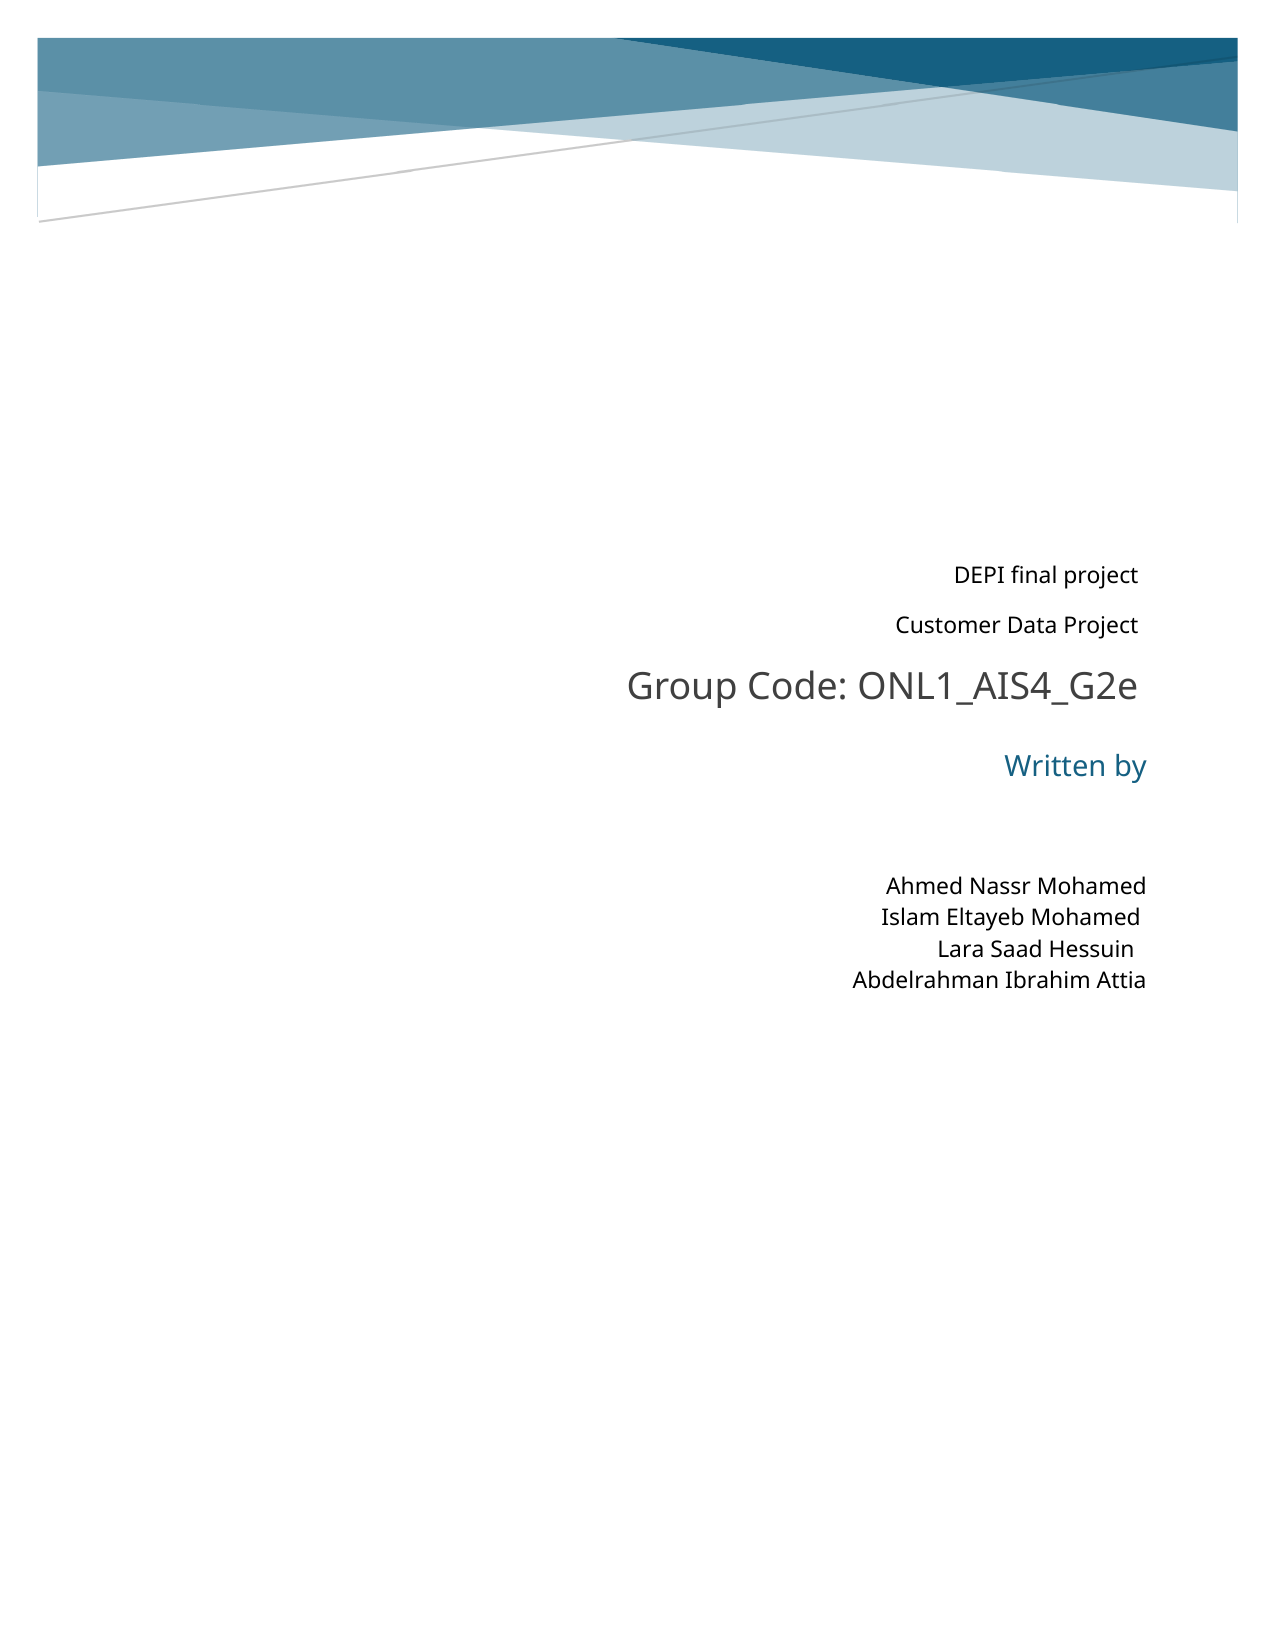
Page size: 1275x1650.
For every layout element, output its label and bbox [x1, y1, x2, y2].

picture [37, 37, 1238, 238]
